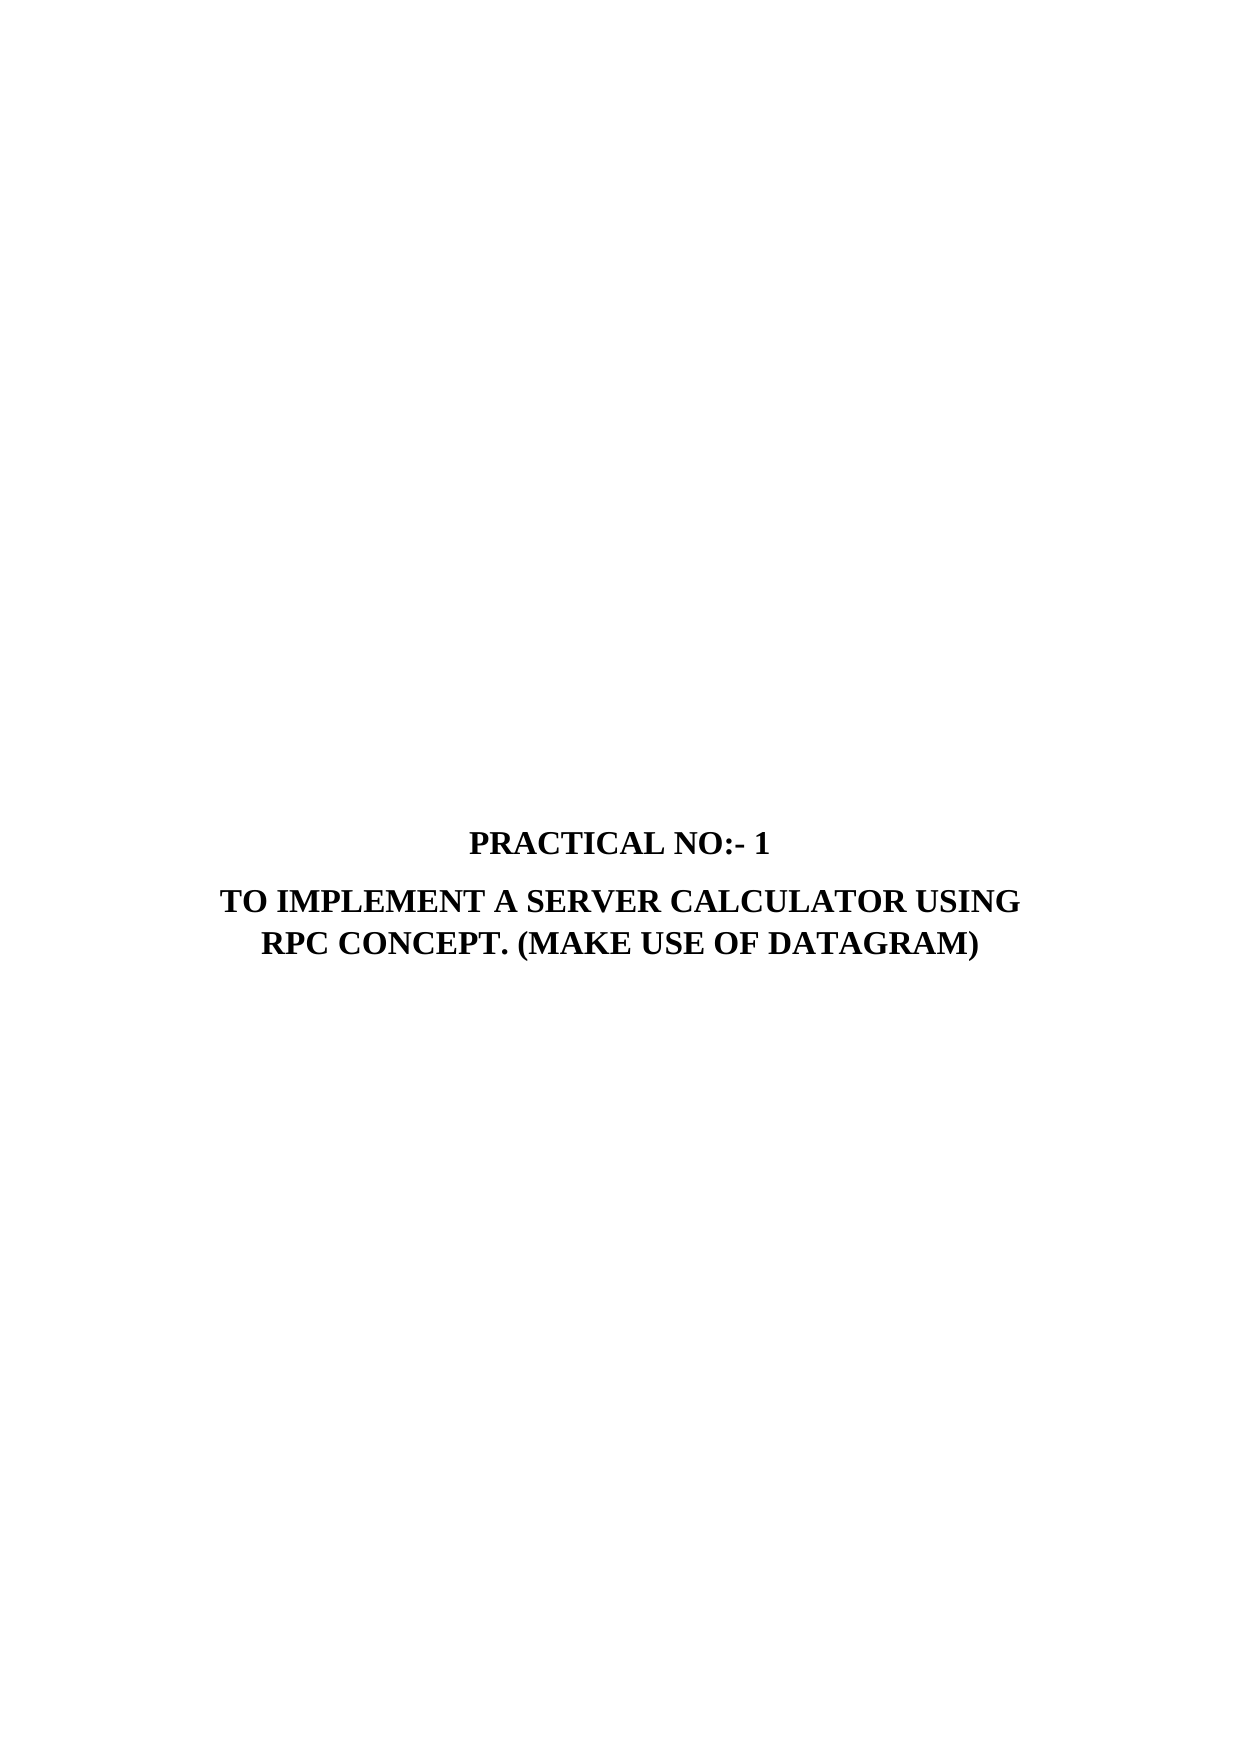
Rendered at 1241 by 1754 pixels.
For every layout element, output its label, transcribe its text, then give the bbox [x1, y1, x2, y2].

text TO IMPLEMENT A SERVER CALCULATOR USING RPC CONCEPT. (MAKE USE OF DATAGRAM) [186, 882, 1054, 961]
text PRACTICAL NO:- 1 [177, 824, 1063, 862]
